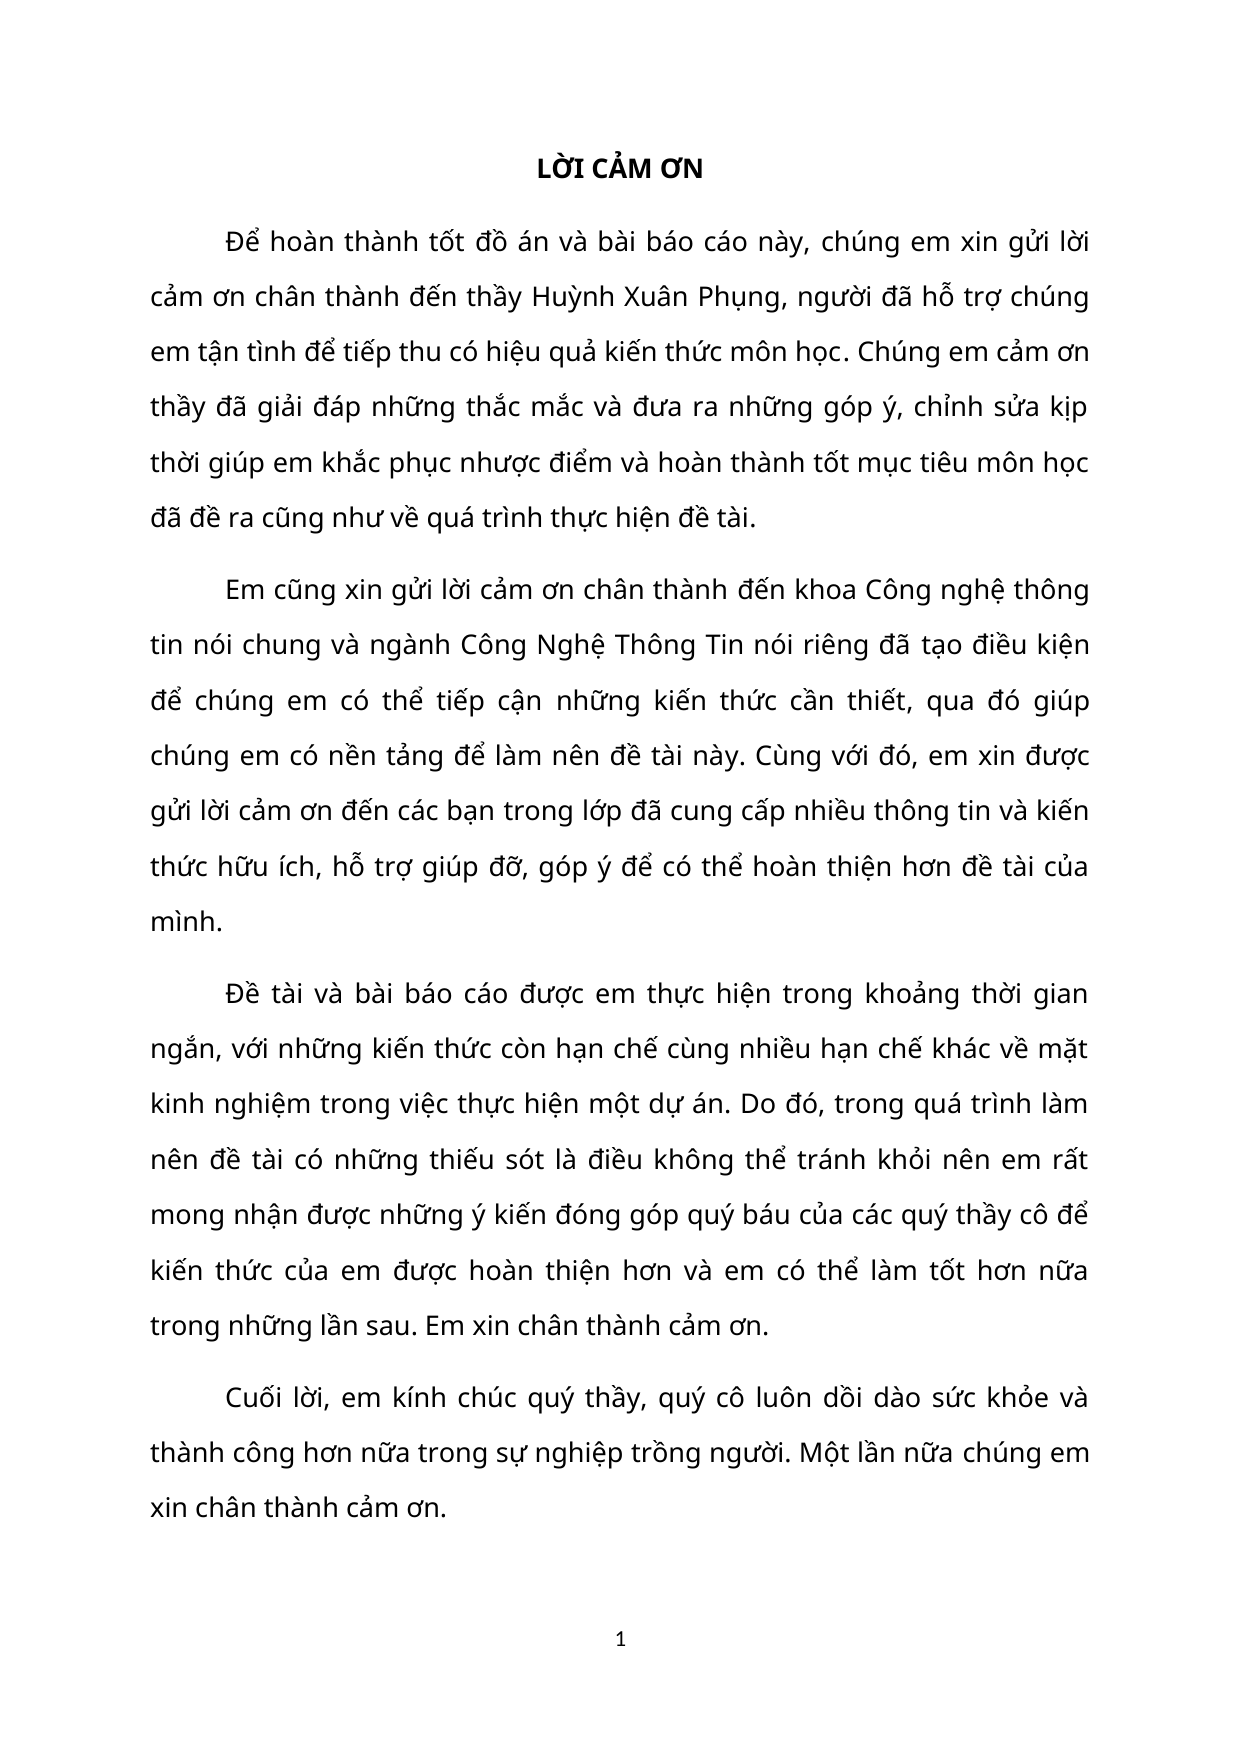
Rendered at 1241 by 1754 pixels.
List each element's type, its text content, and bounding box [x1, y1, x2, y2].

text Em cũng xin gửi lời cảm ơn chân thành đến khoa Công nghệ thông tin nói chung và ngành Công Nghệ Thông Tin nói riêng đã tạo điều kiện để chúng em có thể tiếp cận những kiến thức cần thiết, qua đó giúp chúng em có nền tảng để làm nên đề tài này. Cùng với đó, em xin được gửi lời cảm ơn đến các bạn trong lớp đã cung cấp nhiều thông tin và kiến thức hữu ích, hỗ trợ giúp đỡ, góp ý để có thể hoàn thiện hơn đề tài của mình. [150, 571, 1090, 939]
text Để hoàn thành tốt đồ án và bài báo cáo này, chúng em xin gửi lời cảm ơn chân thành đến thầy Huỳnh Xuân Phụng, người đã hỗ trợ chúng em tận tình để tiếp thu có hiệu quả kiến thức môn học. Chúng em cảm ơn thầy đã giải đáp những thắc mắc và đưa ra những góp ý, chỉnh sửa kịp thời giúp em khắc phục nhược điểm và hoàn thành tốt mục tiêu môn học đã đề ra cũng như về quá trình thực hiện đề tài. [150, 222, 1090, 535]
text Cuối lời, em kính chúc quý thầy, quý cô luôn dồi dào sức khỏe và thành công hơn nữa trong sự nghiệp trồng người. Một lần nữa chúng em xin chân thành cảm ơn. [150, 1378, 1090, 1526]
text Đề tài và bài báo cáo được em thực hiện trong khoảng thời gian ngắn, với những kiến thức còn hạn chế cùng nhiều hạn chế khác về mặt kinh nghiệm trong việc thực hiện một dự án. Do đó, trong quá trình làm nên đề tài có những thiếu sót là điều không thể tránh khỏi nên em rất mong nhận được những ý kiến đóng góp quý báu của các quý thầy cô để kiến thức của em được hoàn thiện hơn và em có thể làm tốt hơn nữa trong những lần sau. Em xin chân thành cảm ơn. [150, 974, 1090, 1343]
text LỜI CẢM ƠN [150, 150, 1090, 187]
